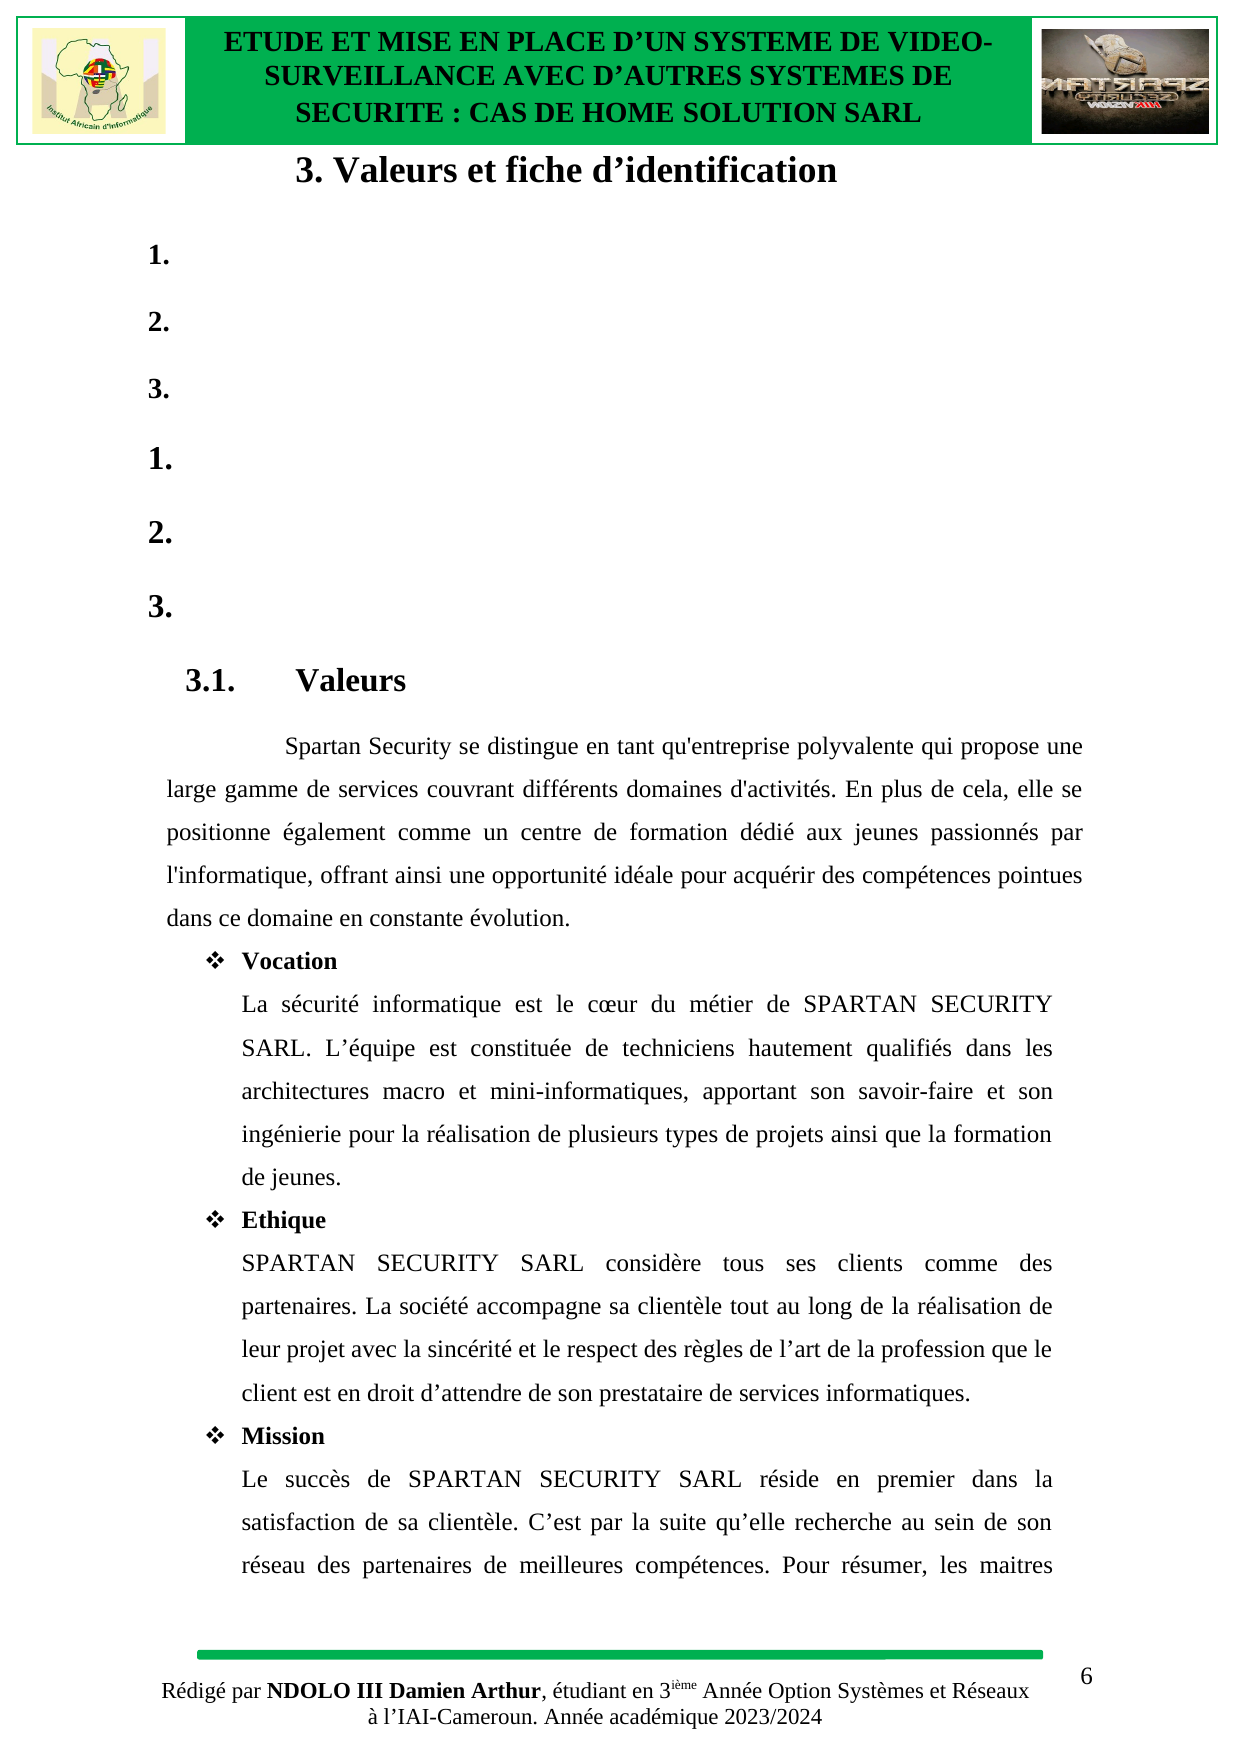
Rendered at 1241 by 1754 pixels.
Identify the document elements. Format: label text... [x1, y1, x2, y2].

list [241, 1464, 1053, 1579]
text Spartan Security se distingue en tant qu'entreprise polyvalente qui propose une large gamme de services couvrant différents domaines d'activités. En plus de cela, elle se positionne également comme un centre de formation dédié aux jeunes passionnés par l'informatique, offrant ainsi une opportunité idéale pour acquérir des compétences pointues dans ce domaine en constante évolution. [166, 731, 1084, 932]
subtitle Valeurs [185, 661, 1093, 699]
picture [1041, 29, 1209, 134]
picture [32, 28, 166, 134]
subtitle Valeurs et fiche d’identification [295, 148, 1093, 191]
list SPARTAN SECURITY SARL considère tous ses clients comme des partenaires. La société accompagne sa clientèle tout au long de la réalisation de leur projet avec la sincérité et le respect des règles de l’art de la profession que le client est en droit d’attendre de son prestataire de services informatiques. [241, 1248, 1053, 1406]
list Mission [204, 1421, 1053, 1449]
list Vocation [204, 946, 1084, 975]
list La sécurité informatique est le cœur du métier de SPARTAN SECURITY SARL. L’équipe est constituée de techniciens hautement qualifiés dans les architectures macro et mini-informatiques, apportant son savoir-faire et son ingénierie pour la réalisation de plusieurs types de projets ainsi que la formation de jeunes. [241, 989, 1053, 1191]
list Ethique [204, 1205, 1084, 1234]
